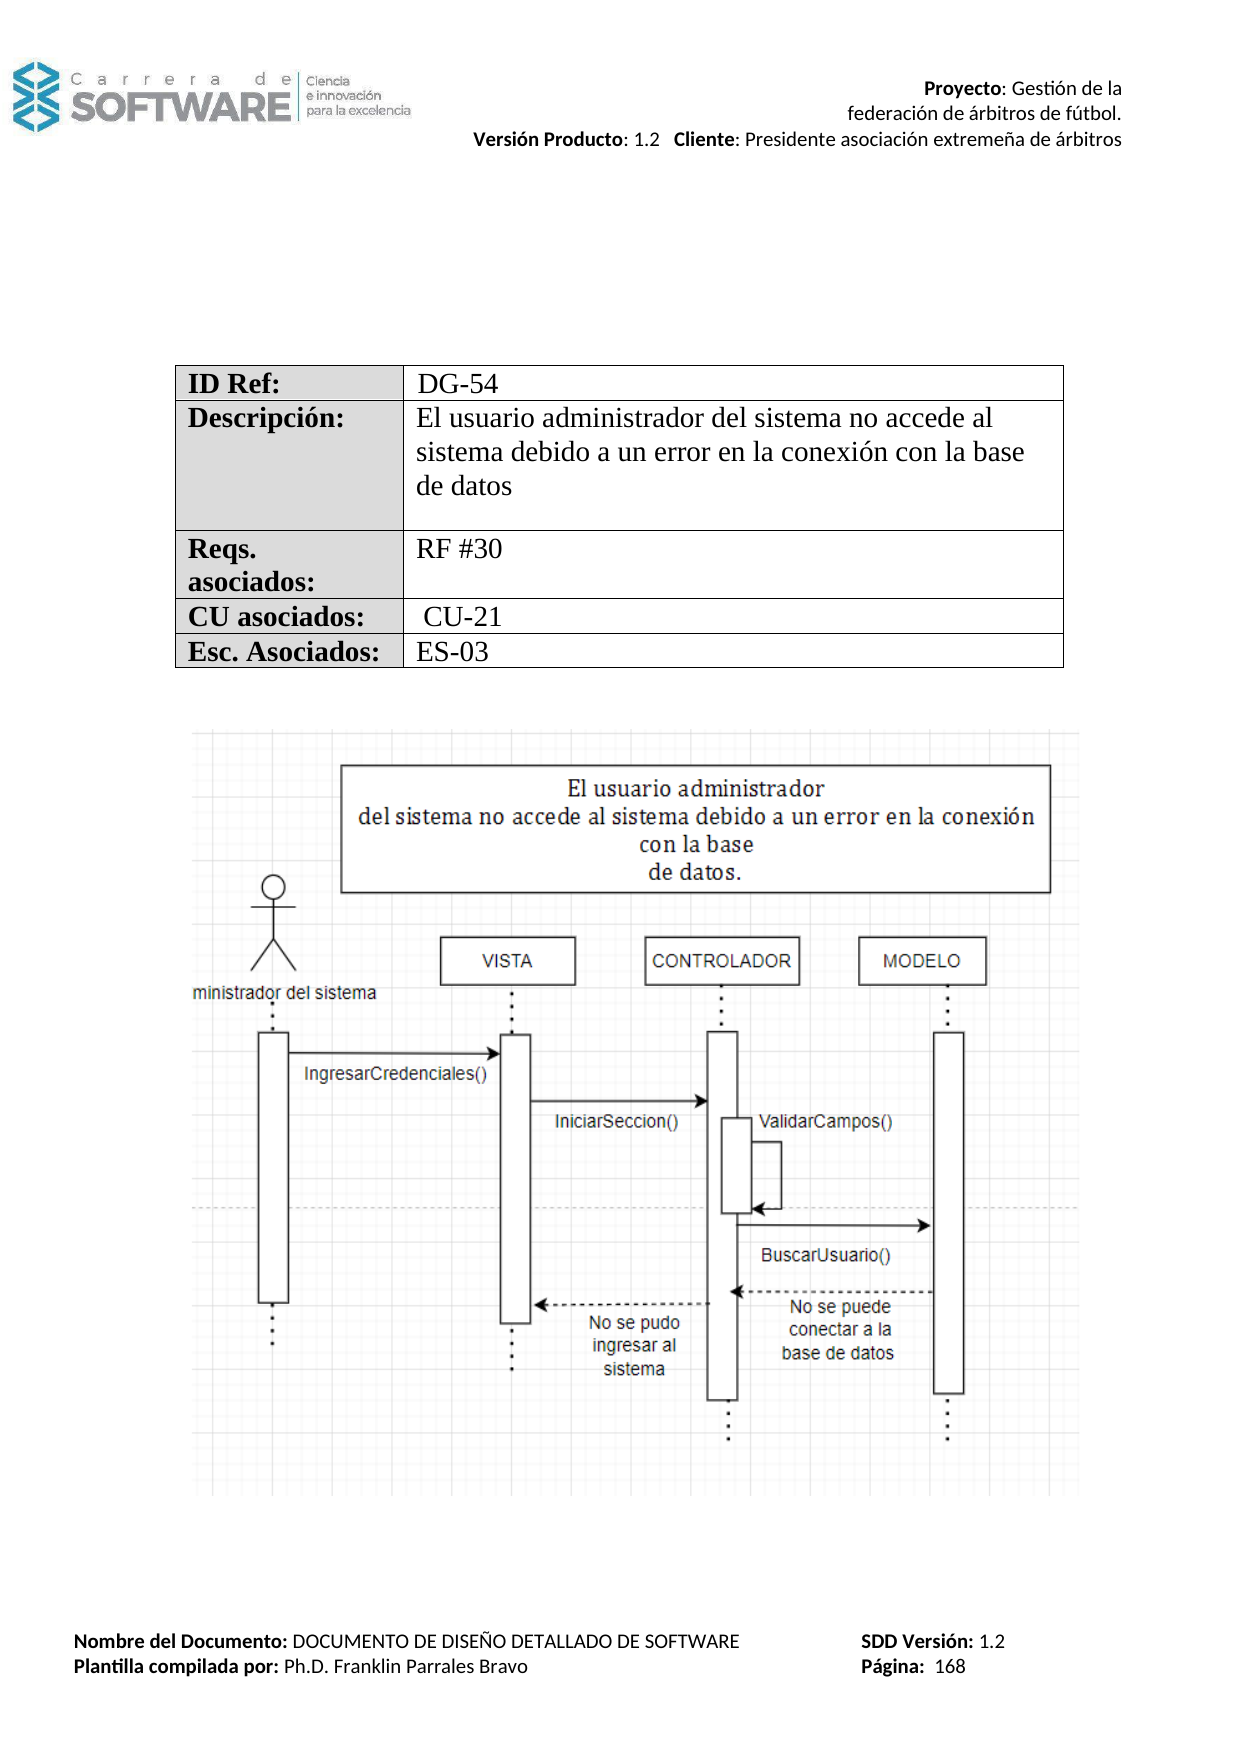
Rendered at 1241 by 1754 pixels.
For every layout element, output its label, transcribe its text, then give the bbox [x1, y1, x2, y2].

table_cell CU asociados: [176, 599, 403, 633]
table_cell Esc. Asociados: [176, 634, 403, 667]
table_cell Descripción: [176, 401, 403, 530]
table_cell El usuario administrador del sistema no accede al sistema debido a un error en la conexión con la base de datos [404, 401, 1063, 530]
table_cell ES-03 [404, 634, 1063, 667]
table_header DG-54 [404, 366, 1063, 399]
table_cell RF #30 [404, 531, 1063, 598]
table_header ID Ref: [176, 366, 403, 399]
picture [191, 729, 1080, 1496]
picture [2, 46, 417, 154]
table_cell Reqs. asociados: [176, 531, 403, 598]
table_cell CU-21 [404, 599, 1063, 633]
